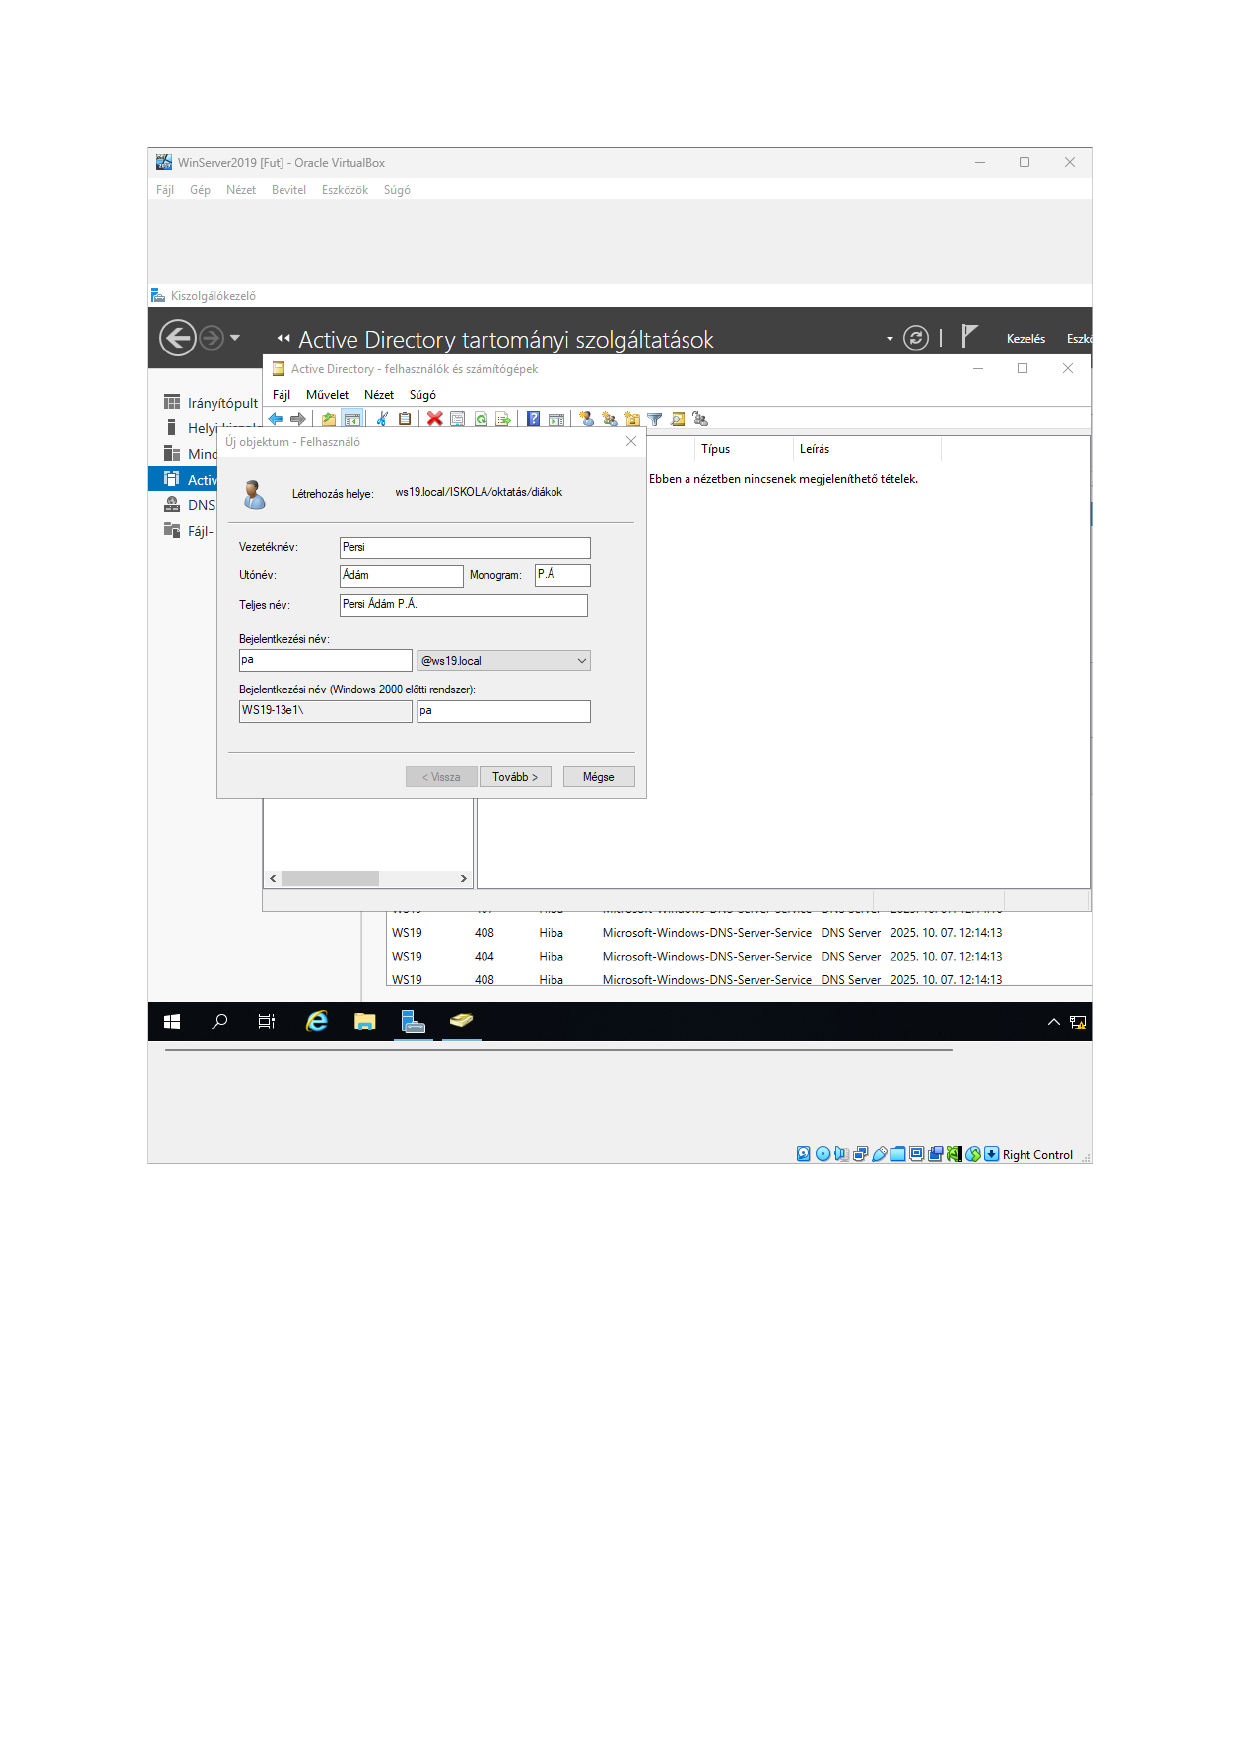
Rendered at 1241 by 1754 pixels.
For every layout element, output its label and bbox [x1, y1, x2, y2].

picture [147, 147, 1093, 1164]
